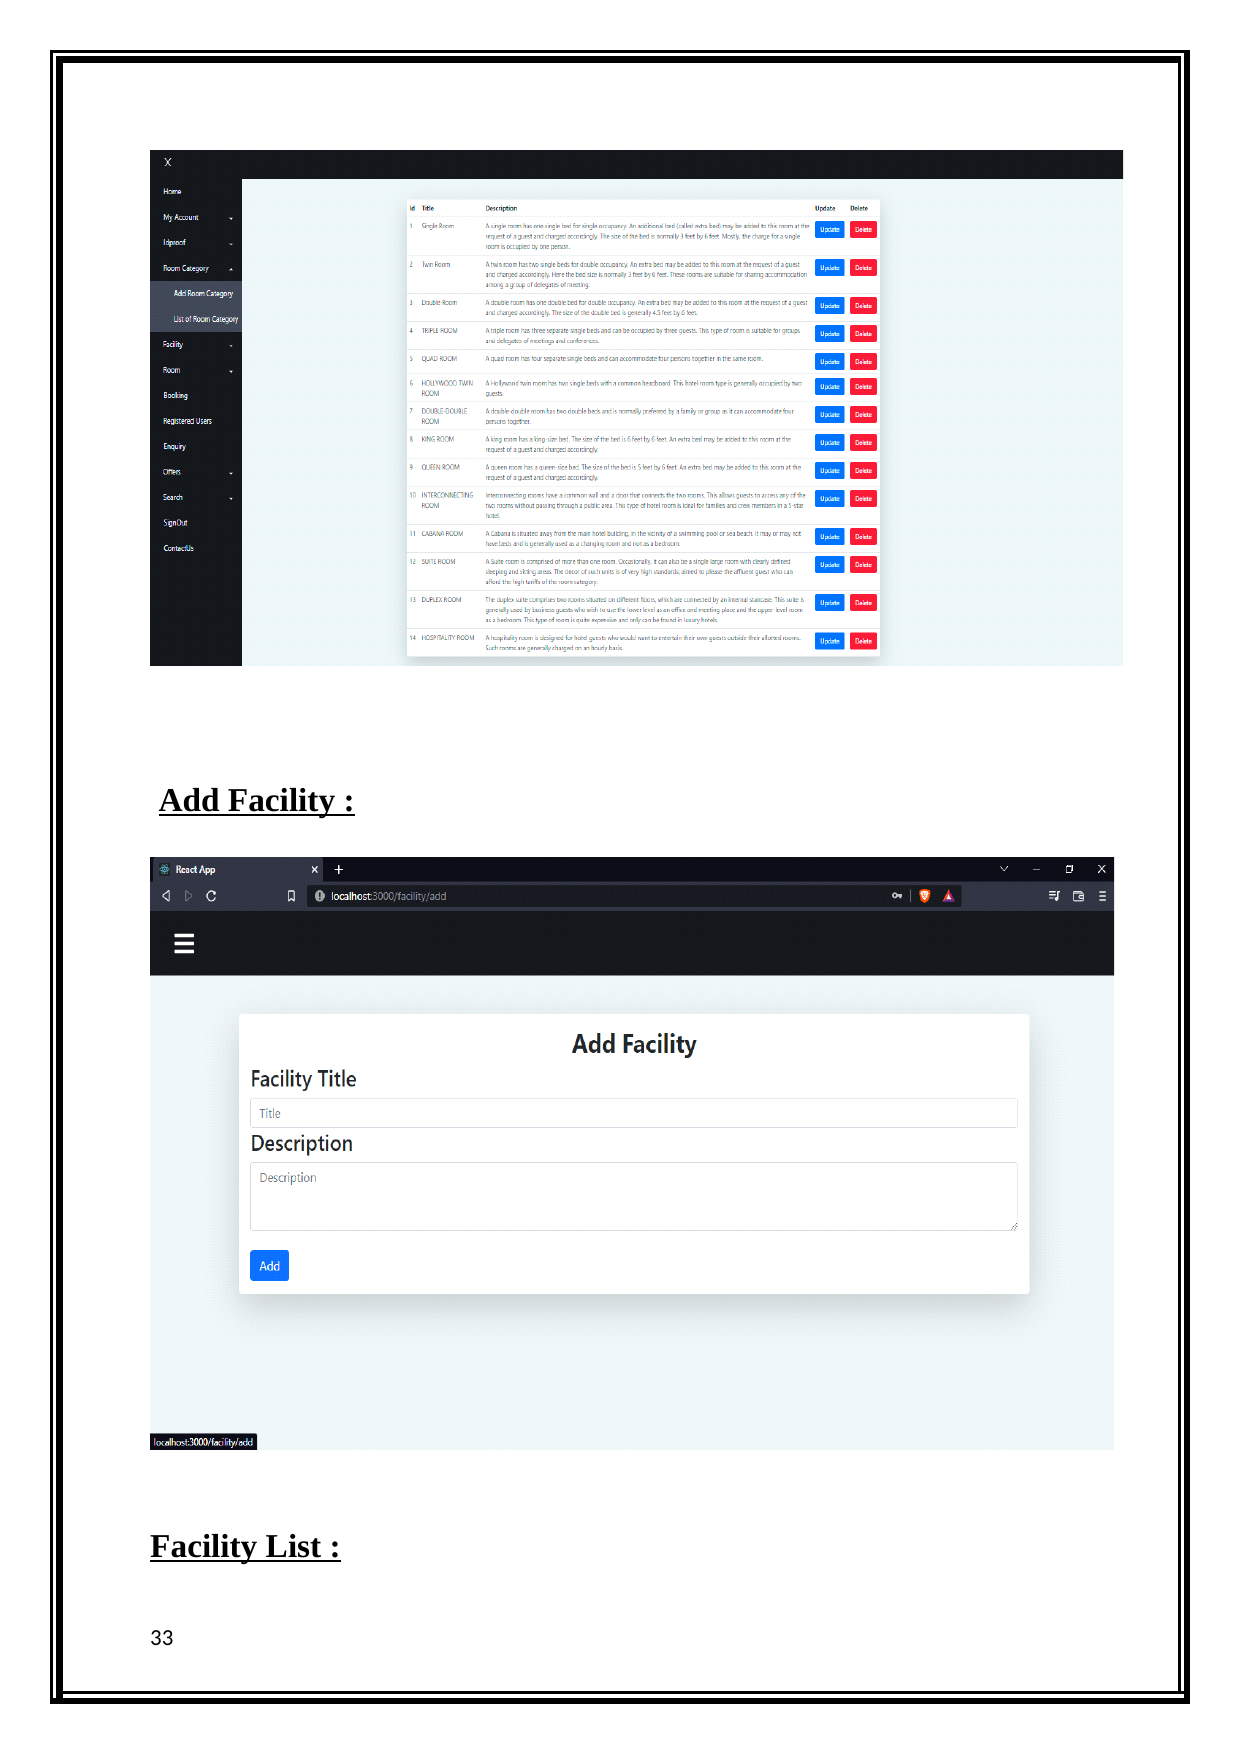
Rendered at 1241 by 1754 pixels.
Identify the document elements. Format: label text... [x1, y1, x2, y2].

text Facility List : [150, 1526, 1068, 1565]
picture [150, 150, 1124, 666]
text Add Facility : [150, 781, 1068, 819]
picture [150, 857, 1115, 1450]
